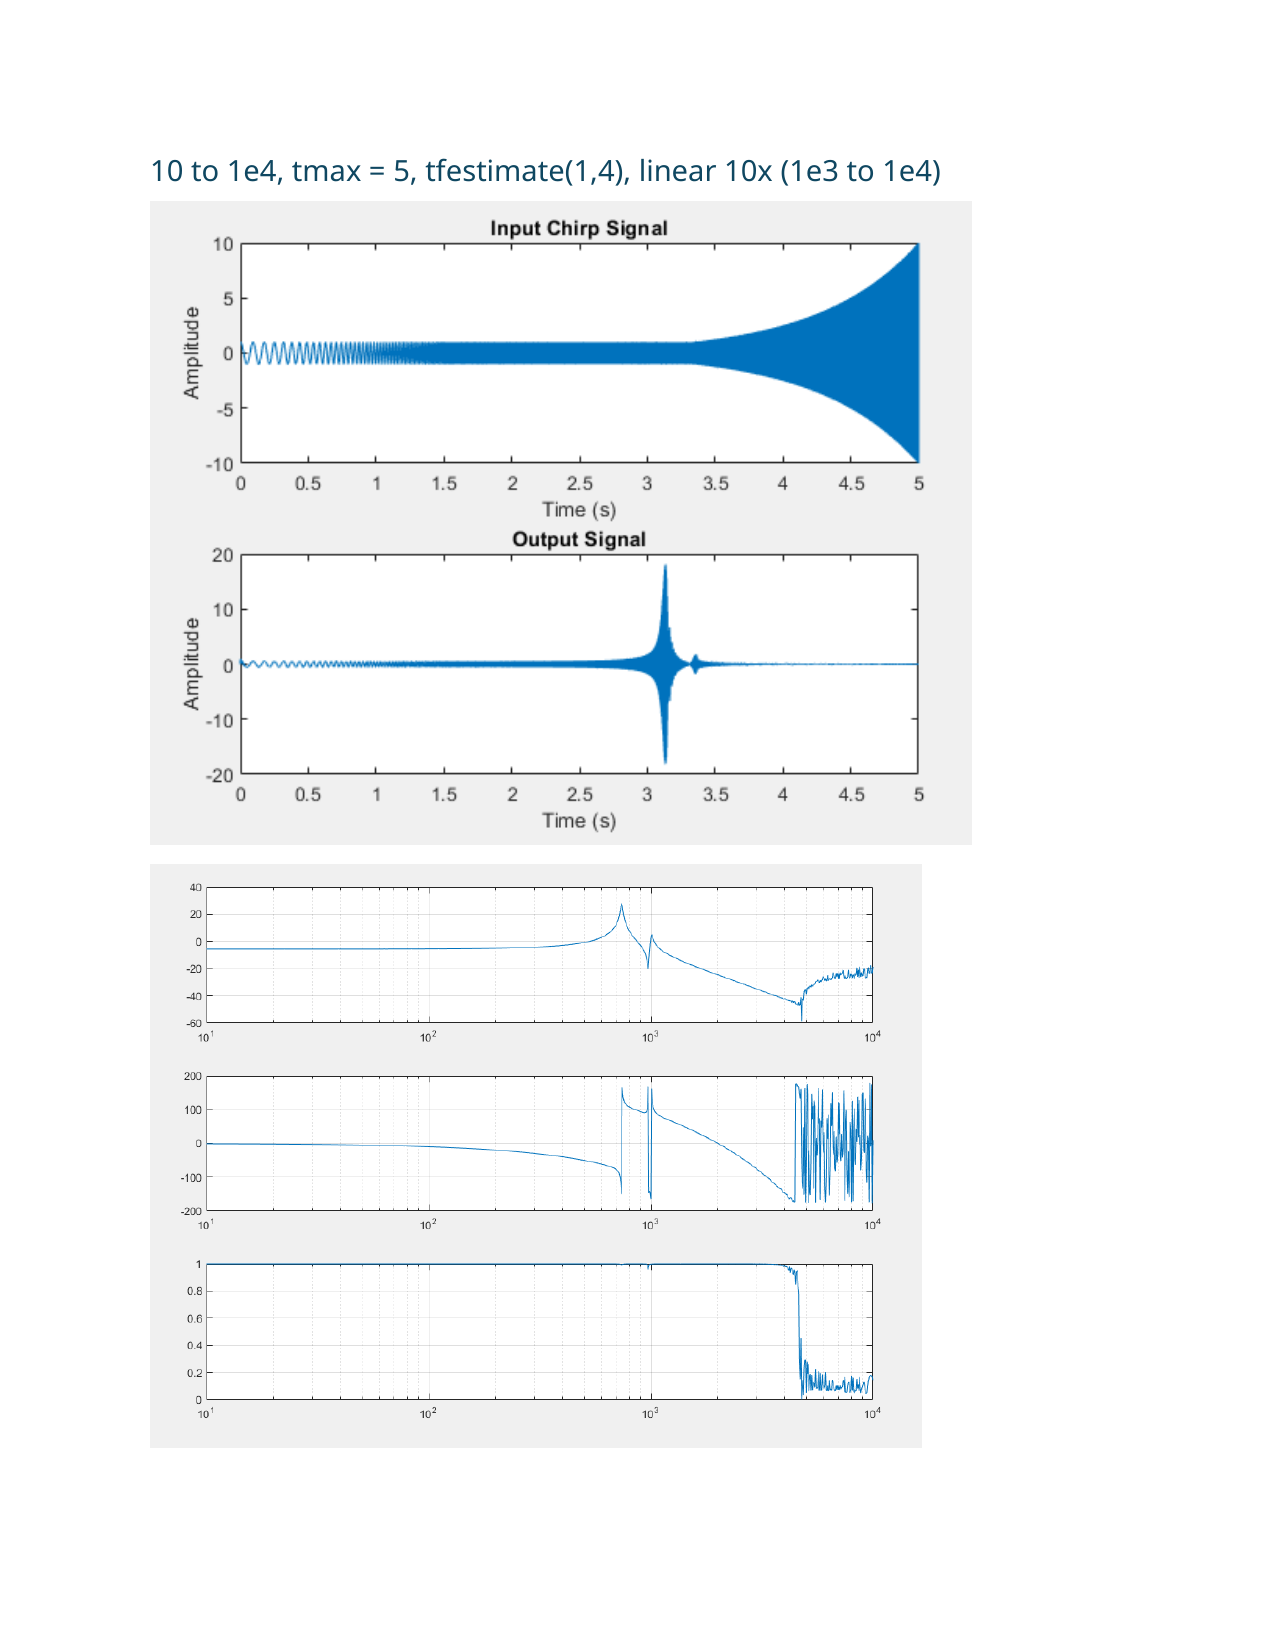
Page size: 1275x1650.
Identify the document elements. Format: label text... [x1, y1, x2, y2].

picture [150, 864, 922, 1448]
picture [150, 201, 972, 845]
subtitle 10 to 1e4, tmax = 5, tfestimate(1,4), linear 10x (1e3 to 1e4) [150, 150, 1125, 190]
